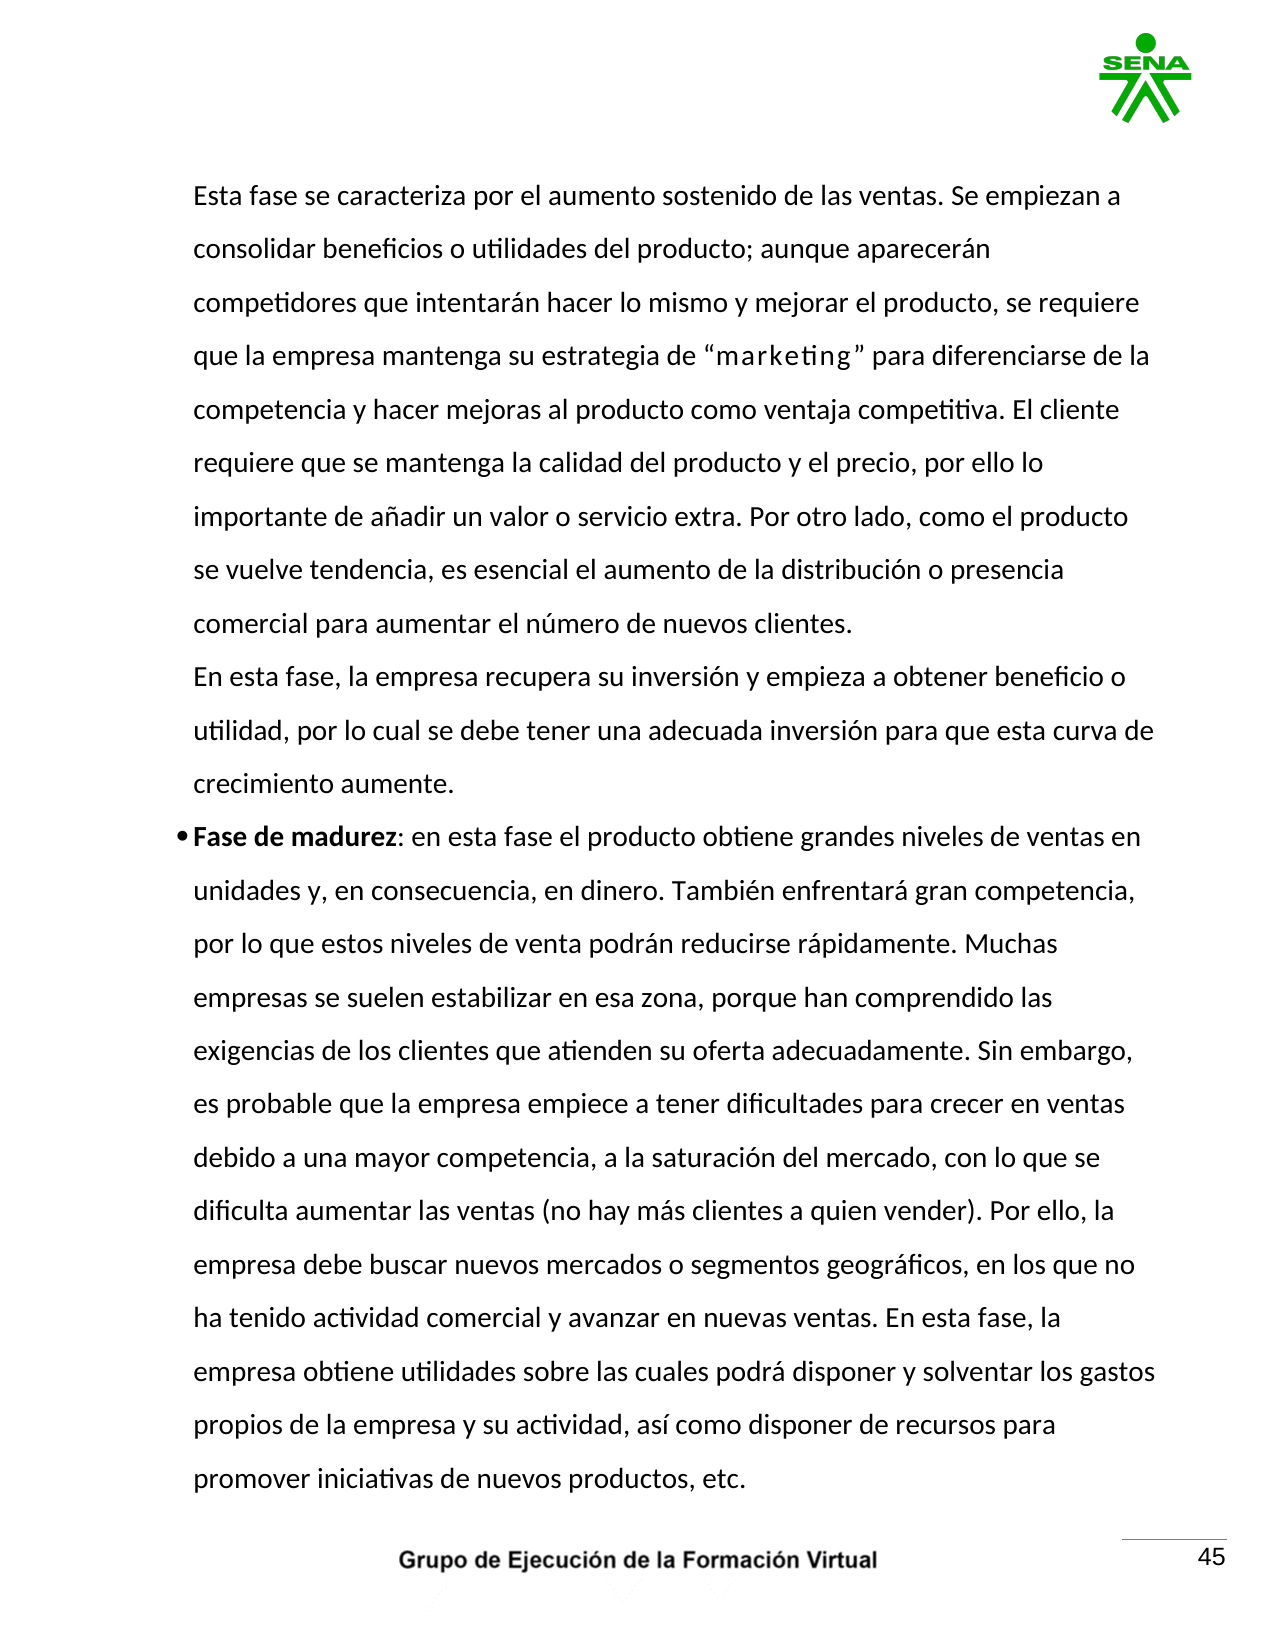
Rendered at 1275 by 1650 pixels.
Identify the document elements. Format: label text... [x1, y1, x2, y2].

picture [1099, 33, 1192, 123]
list En esta fase, la empresa recupera su inversión y empieza a obtener beneficio o utilidad, por lo cual se debe tener una adecuada inversión para que esta curva de crecimiento aumente. [193, 658, 1157, 801]
list Esta fase se caracteriza por el aumento sostenido de las ventas. Se empiezan a consolidar beneficios o utilidades del producto; aunque aparecerán competidores que intentarán hacer lo mismo y mejorar el producto, se requiere que la empresa mantenga su estrategia de “marketing” para diferenciarse de la competencia y hacer mejoras al producto como ventaja competitiva. El cliente requiere que se mantenga la calidad del producto y el precio, por ello lo importante de añadir un valor o servicio extra. Por otro lado, como el producto se vuelve tendencia, es esencial el aumento de la distribución o presencia comercial para aumentar el número de nuevos clientes. [193, 177, 1157, 640]
picture [0, 1500, 1275, 1611]
list Fase de madurez: en esta fase el producto obtiene grandes niveles de ventas en unidades y, en consecuencia, en dinero. También enfrentará gran competencia, por lo que estos niveles de venta podrán reducirse rápidamente. Muchas empresas se suelen estabilizar en esa zona, porque han comprendido las exigencias de los clientes que atienden su oferta adecuadamente. Sin embargo, es probable que la empresa empiece a tener dificultades para crecer en ventas debido a una mayor competencia, a la saturación del mercado, con lo que se dificulta aumentar las ventas (no hay más clientes a quien vender). Por ello, la empresa debe buscar nuevos mercados o segmentos geográficos, en los que no ha tenido actividad comercial y avanzar en nuevas ventas. En esta fase, la empresa obtiene utilidades sobre las cuales podrá disponer y solventar los gastos propios de la empresa y su actividad, así como disponer de recursos para promover iniciativas de nuevos productos, etc. [177, 818, 1157, 1495]
